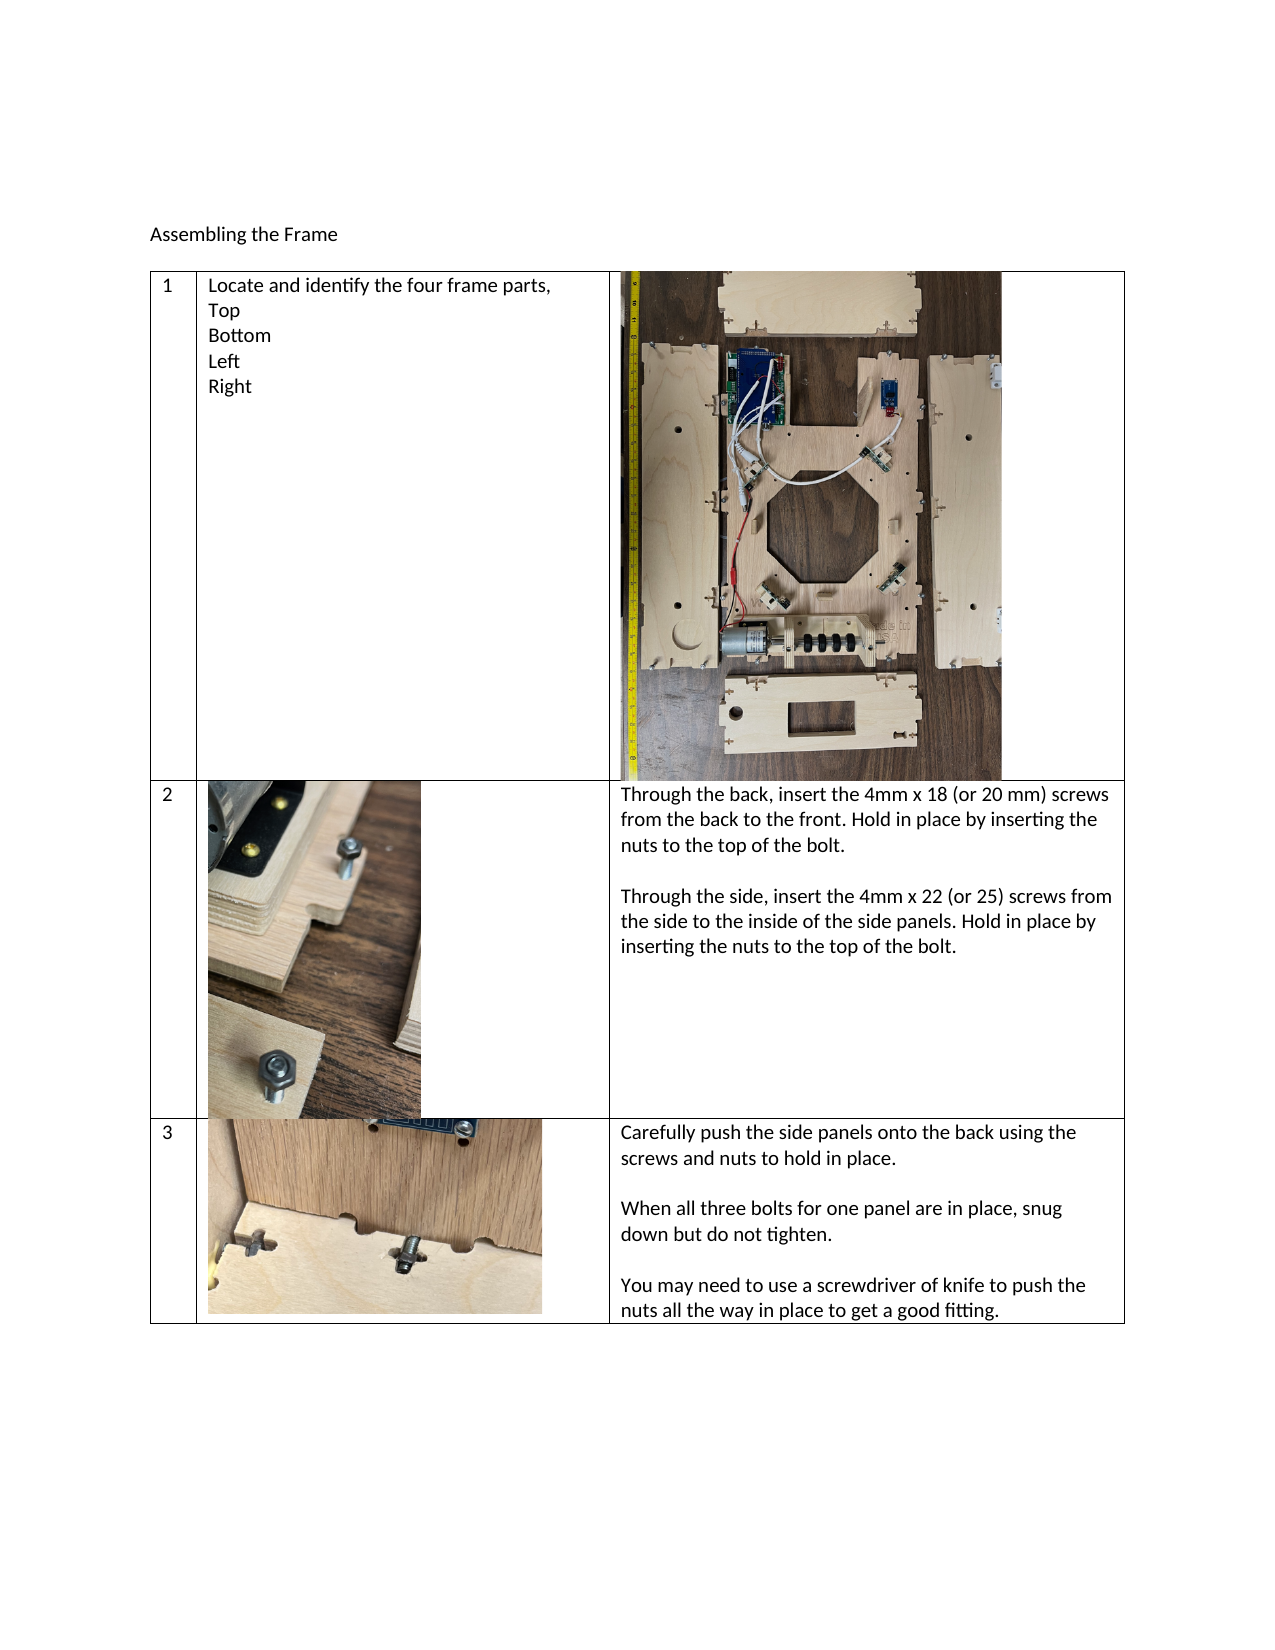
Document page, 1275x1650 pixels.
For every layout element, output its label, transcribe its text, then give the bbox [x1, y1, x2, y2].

text Assembling the Frame [150, 221, 1125, 246]
table_cell 3 [151, 1119, 196, 1323]
picture [208, 781, 543, 1314]
table_cell [197, 1119, 609, 1323]
table_header Locate and identify the four frame parts, Top Bottom Left Right [197, 272, 609, 780]
table_cell Carefully push the side panels onto the back using the screws and nuts to hold in place. When all three bolts for one panel are in place, snug down but do not tighten. You may need to use a screwdriver of knife to push the nuts all the way in place to get a good fitting. [610, 1119, 1124, 1323]
table_cell [197, 781, 208, 1118]
table_header [1002, 272, 1124, 780]
table_cell Through the back, insert the 4mm x 18 (or 20 mm) screws from the back to the front. Hold in place by inserting the nuts to the top of the bolt. Through the side, insert the 4mm x 22 (or 25) screws from the side to the inside of the side panels. Hold in place by inserting the nuts to the top of the bolt. [610, 781, 1124, 1118]
table_cell 2 [151, 781, 196, 1118]
table_cell [421, 781, 609, 1118]
picture [620, 271, 1002, 781]
table_header 1 [151, 272, 196, 780]
table_header [610, 272, 620, 780]
